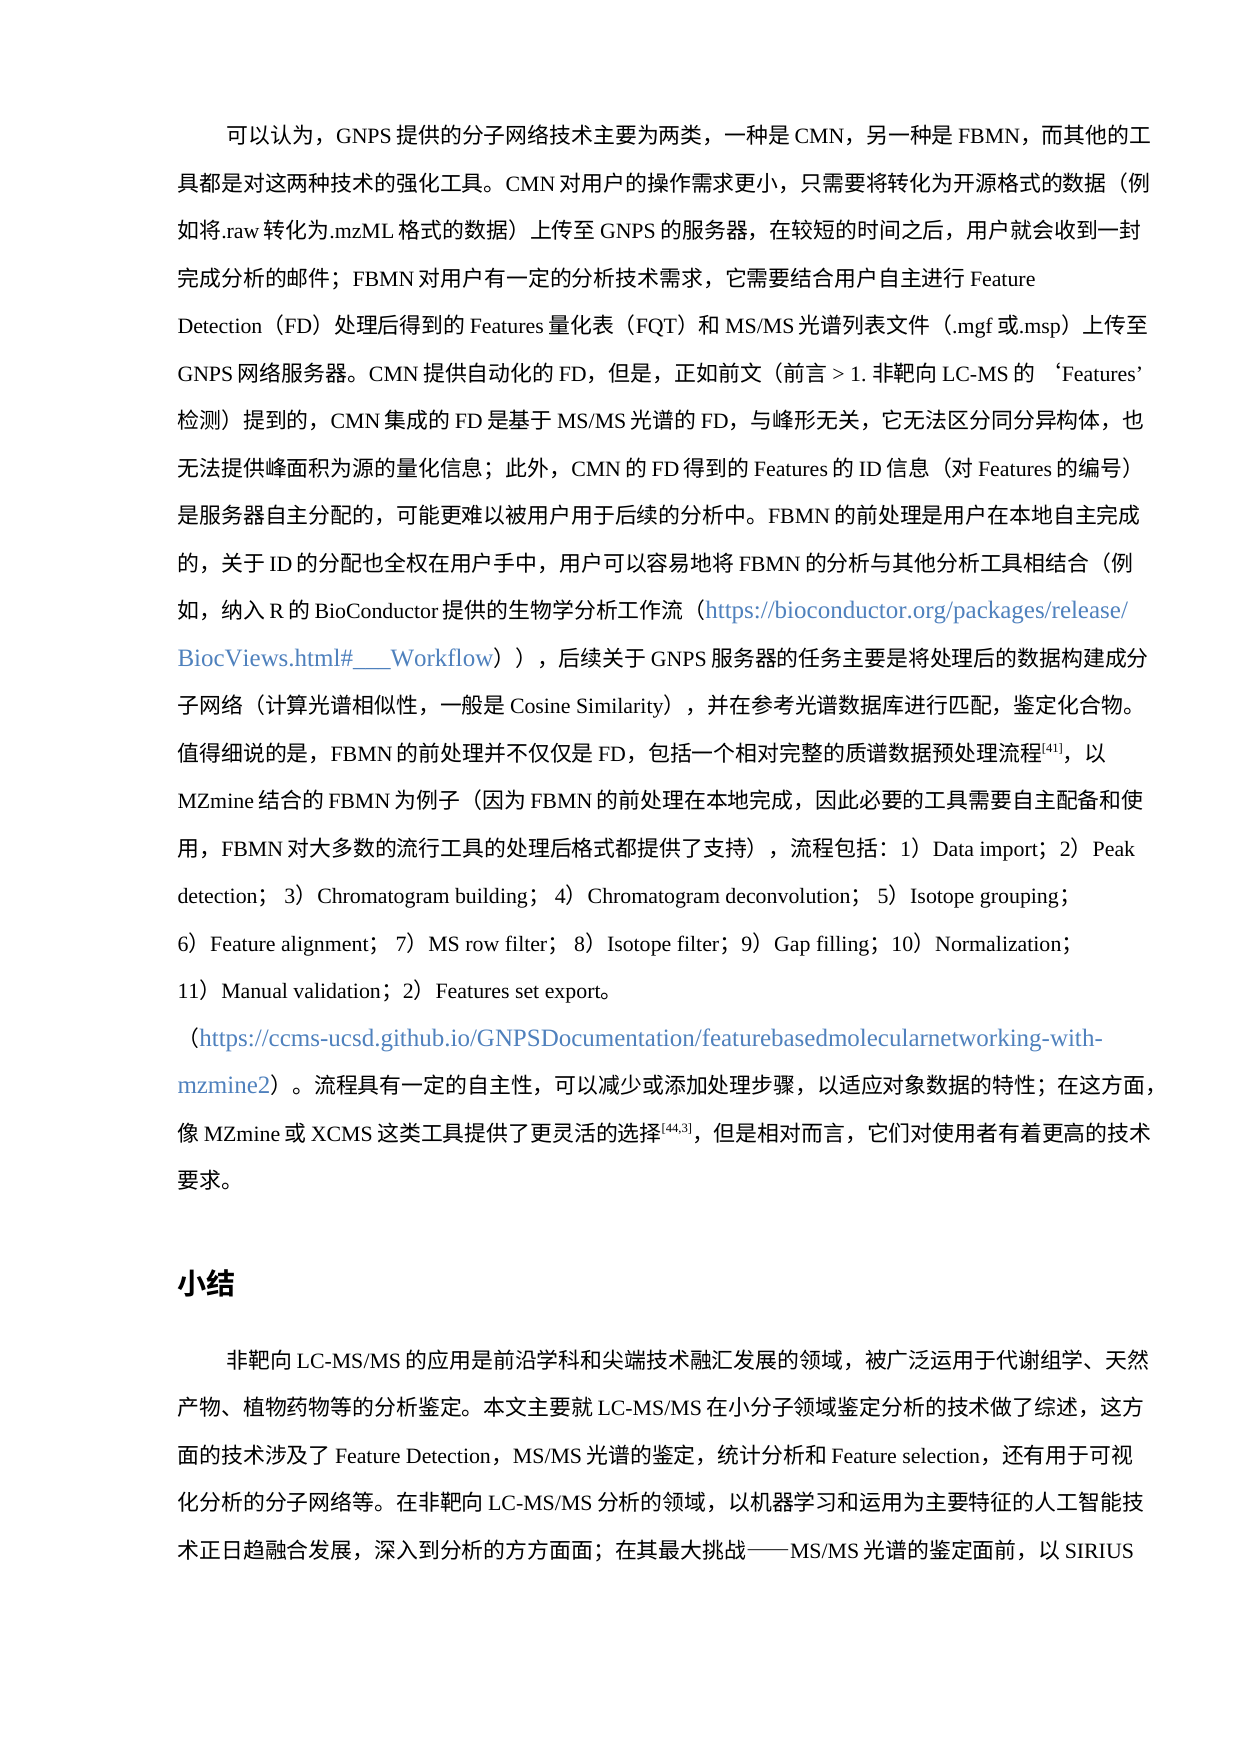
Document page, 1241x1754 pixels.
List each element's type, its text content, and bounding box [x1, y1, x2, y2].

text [177, 1343, 1152, 1564]
text 可以认为，GNPS提供的分子网络技术主要为两类，一种是CMN，另一种是FBMN，而其他的工具都是对这两种技术的强化工具。CMN对用户的操作需求更小，只需要将转化为开源格式的数据（例如将.raw转化为.mzML格式的数据）上传至GNPS的服务器，在较短的时间之后，用户就会收到一封完成分析的邮件；FBMN对用户有一定的分析技术需求，它需要结合用户自主进行Feature Detection（FD）处理后得到的Features量化表（FQT）和MS/MS光谱列表文件（.mgf或.msp）上传至GNPS网络服务器。CMN提供自动化的FD，但是，正如前文（前言 > 1. 非靶向LC-MS的 ‘Features’ 检测）提到的，CMN集成的FD是基于MS/MS光谱的FD，与峰形无关，它无法区分同分异构体，也无法提供峰面积为源的量化信息；此外，CMN的FD得到的Features的ID信息（对Features的编号）是服务器自主分配的，可能更难以被用户用于后续的分析中。FBMN的前处理是用户在本地自主完成的，关于ID的分配也全权在用户手中，用户可以容易地将FBMN的分析与其他分析工具相结合（例如，纳入R的BioConductor提供的生物学分析工作流（https://bioconductor.org/packages/release/BiocViews.html#___Workflow）），后续关于GNPS服务器的任务主要是将处理后的数据构建成分子网络（计算光谱相似性，一般是Cosine Similarity），并在参考光谱数据库进行匹配，鉴定化合物。值得细说的是，FBMN的前处理并不仅仅是FD，包括一个相对完整的质谱数据预处理流程[41]，以MZmine结合的FBMN为例子（因为FBMN的前处理在本地完成，因此必要的工具需要自主配备和使用，FBMN对大多数的流行工具的处理后格式都提供了支持），流程包括：1）Data import；2）Peak detection； 3）Chromatogram building； 4）Chromatogram deconvolution； 5）Isotope grouping；6）Feature alignment； 7）MS row filter； 8）Isotope filter；9）Gap filling；10）Normalization；11）Manual validation；2）Features set export。（https://ccms-ucsd.github.io/GNPSDocumentation/featurebasedmolecularnetworking-with-mzmine2）。流程具有一定的自主性，可以减少或添加处理步骤，以适应对象数据的特性；在这方面，像MZmine或XCMS这类工具提供了更灵活的选择[44,3]，但是相对而言，它们对使用者有着更高的技术要求。 [177, 118, 1152, 1195]
subtitle 小结 [177, 1261, 1152, 1303]
